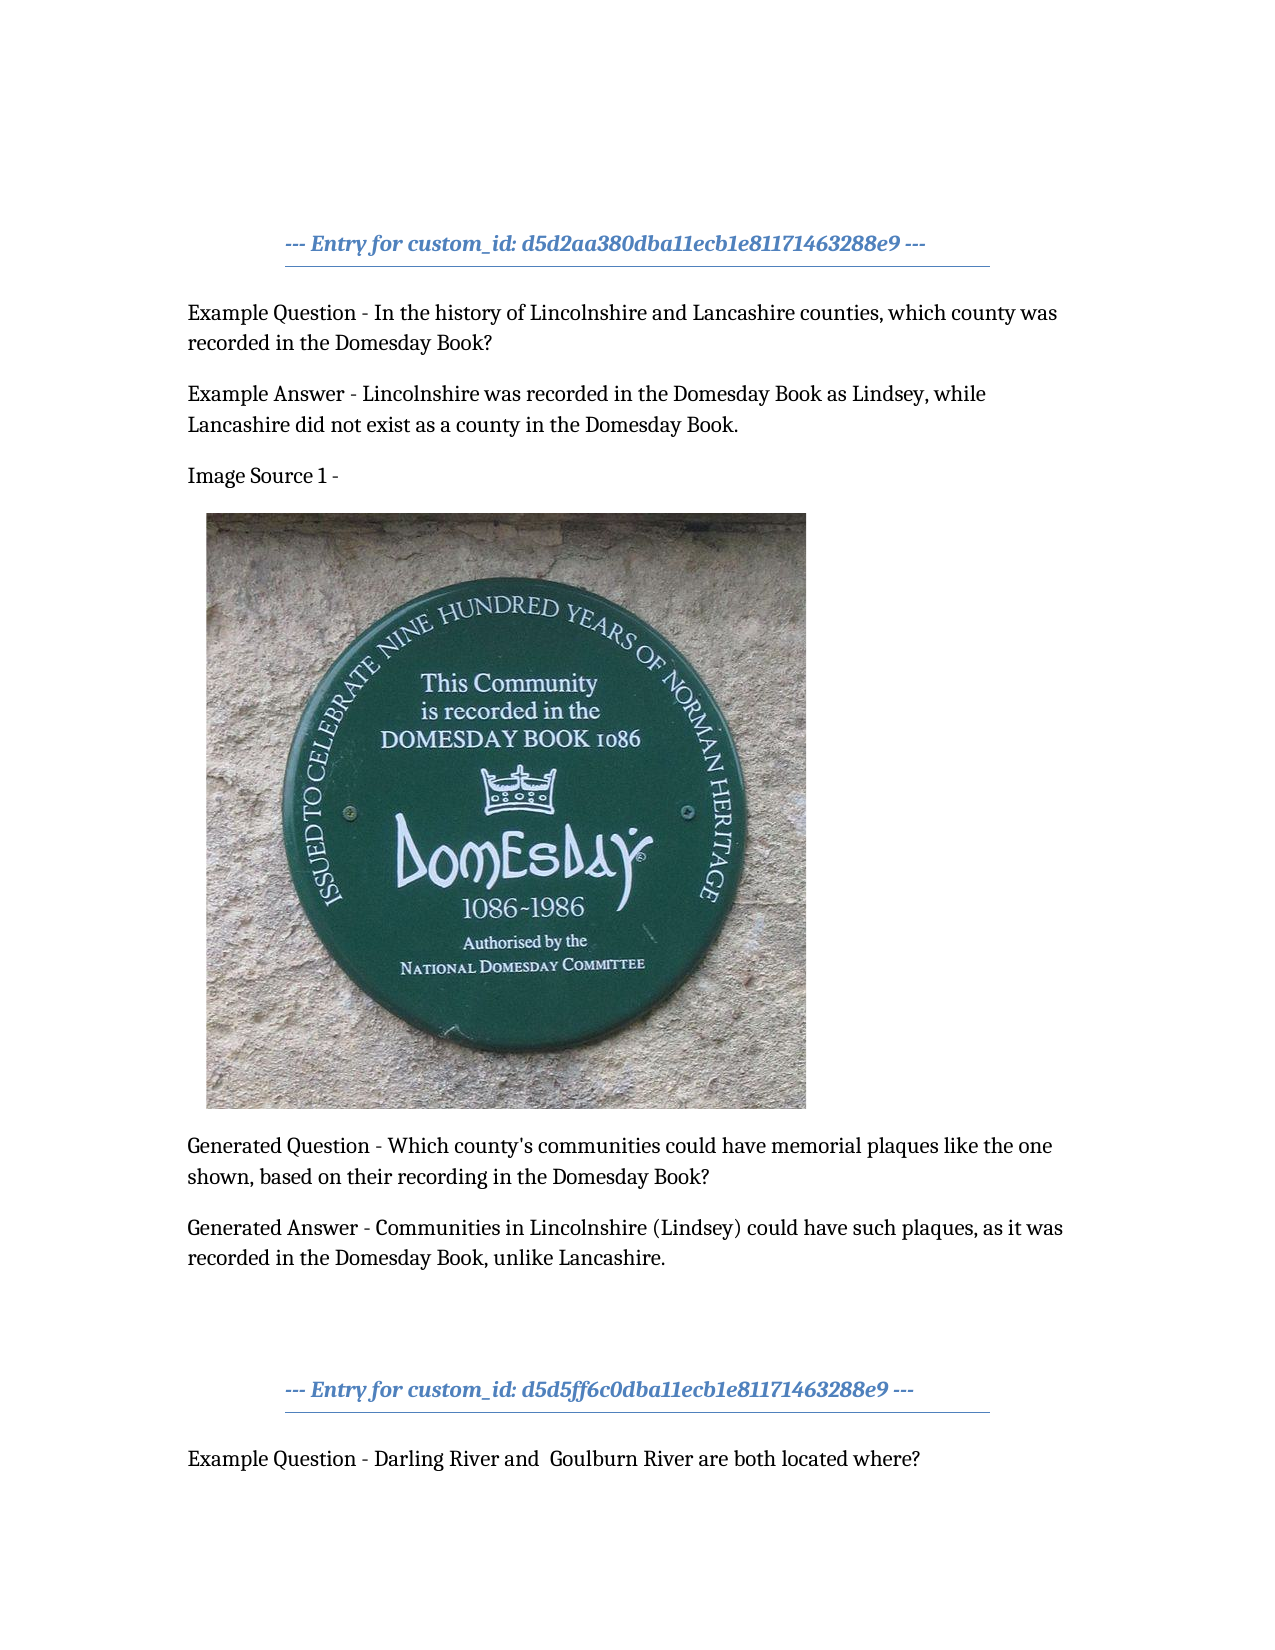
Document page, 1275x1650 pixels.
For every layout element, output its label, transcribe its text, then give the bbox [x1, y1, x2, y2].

text --- Entry for custom_id: d5d5ff6c0dba11ecb1e81171463288e9 --- [285, 1377, 990, 1412]
text Example Question - Darling River and Goulburn River are both located where? [187, 1446, 1087, 1472]
text Generated Answer - Communities in Lincolnshire (Lindsey) could have such plaques, as it was recorded in the Domesday Book, unlike Lancashire. [187, 1214, 1087, 1271]
text Example Question - In the history of Lincolnshire and Lancashire counties, which county was recorded in the Domesday Book? [187, 300, 1087, 357]
text --- Entry for custom_id: d5d2aa380dba11ecb1e81171463288e9 --- [285, 231, 990, 266]
text Generated Question - Which county's communities could have memorial plaques like the one shown, based on their recording in the Domesday Book? [187, 1133, 1087, 1190]
text Example Answer - Lincolnshire was recorded in the Domesday Book as Lindsey, while Lancashire did not exist as a county in the Domesday Book. [187, 381, 1087, 438]
picture [206, 513, 807, 1109]
text Image Source 1 - [187, 462, 1087, 489]
